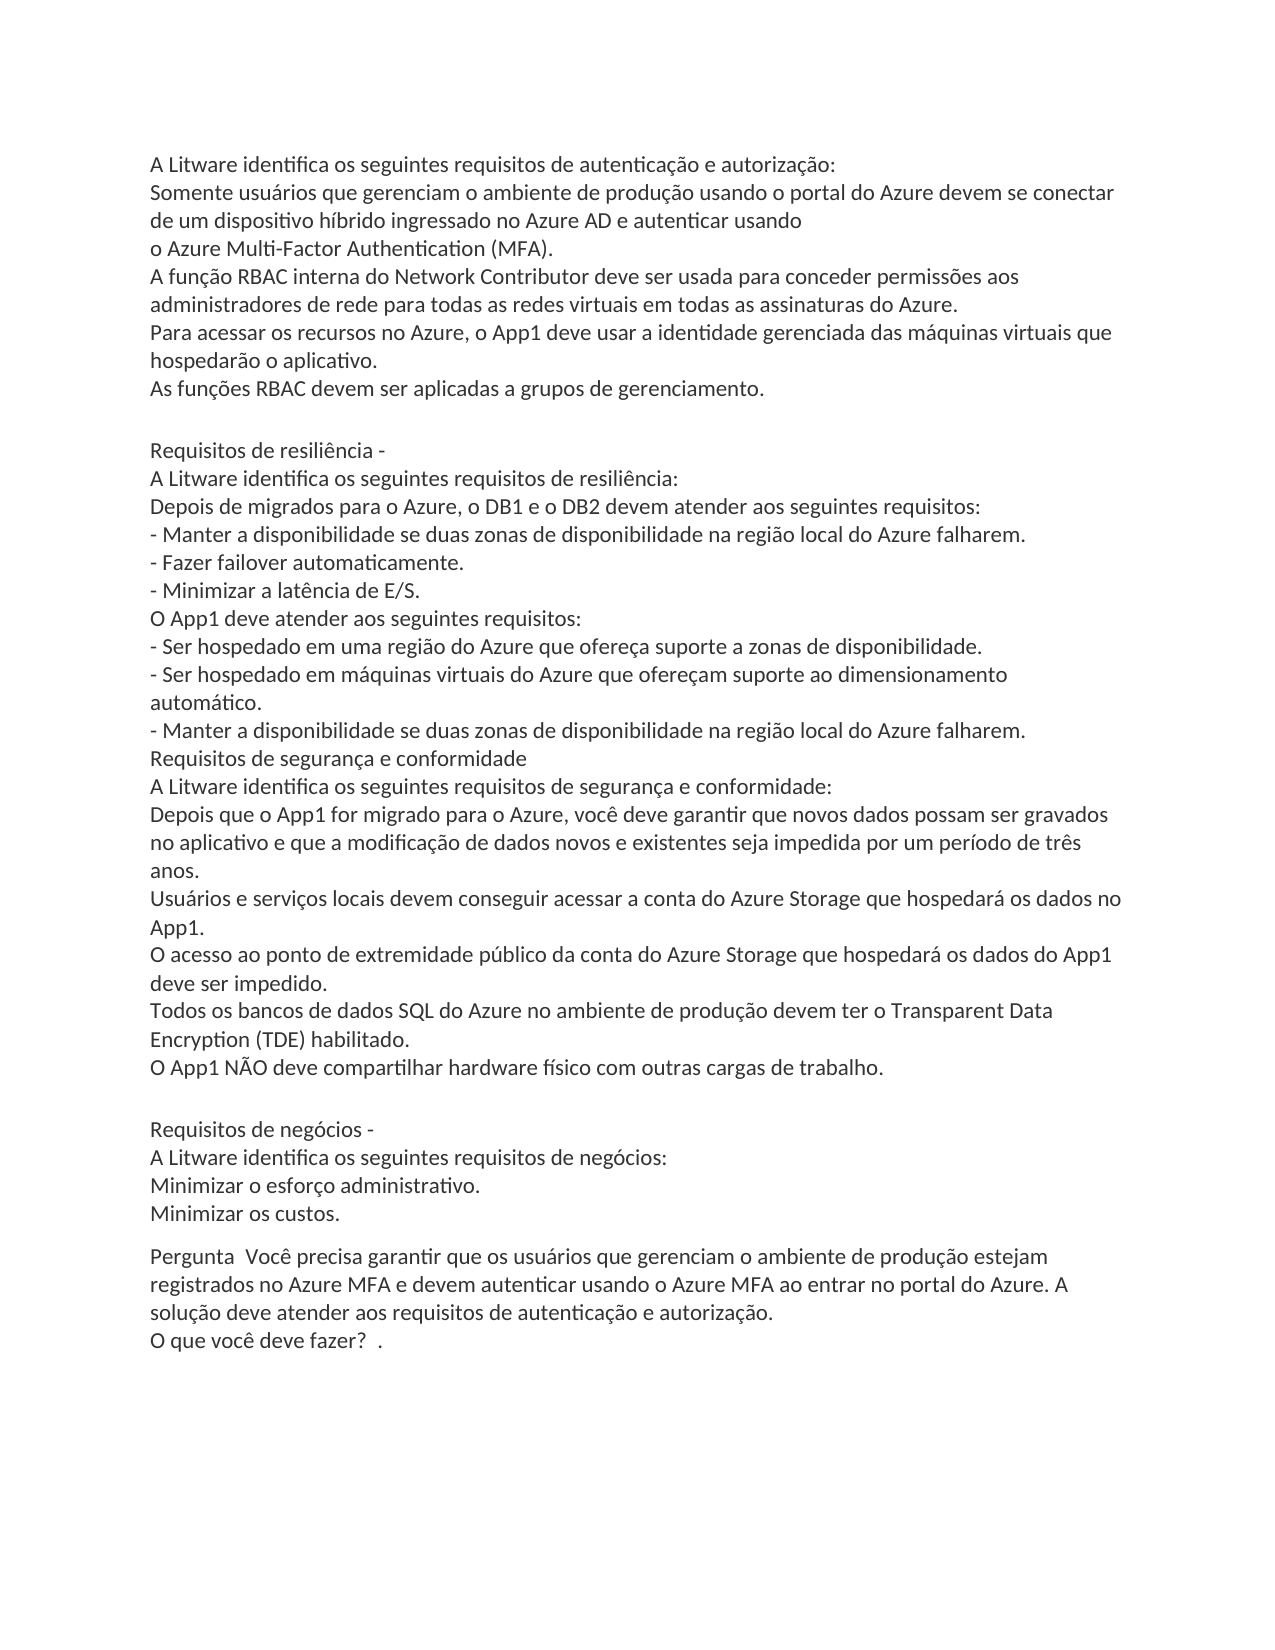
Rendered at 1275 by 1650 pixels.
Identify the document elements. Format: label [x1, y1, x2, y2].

text [150, 150, 1125, 1227]
text [150, 1242, 1125, 1383]
